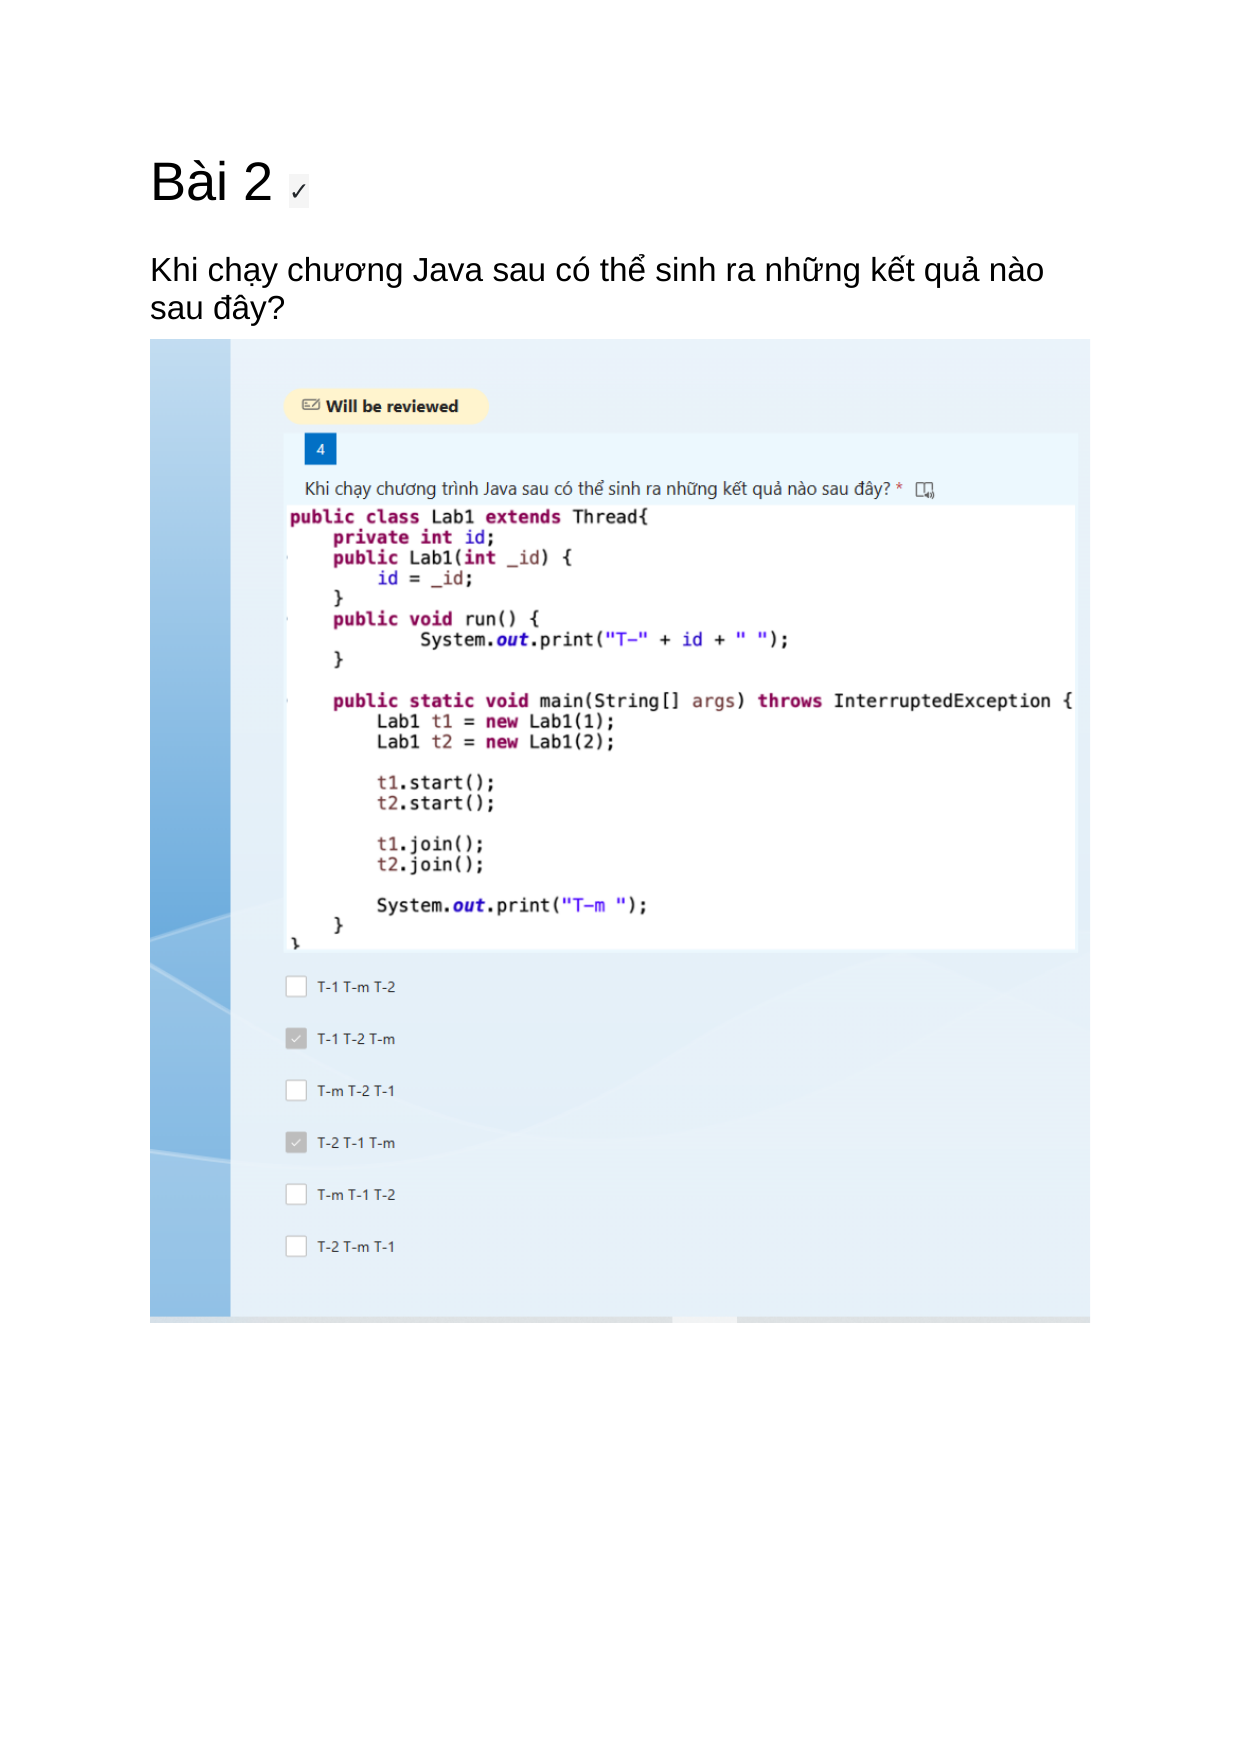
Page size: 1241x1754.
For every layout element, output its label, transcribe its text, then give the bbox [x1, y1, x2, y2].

picture [150, 339, 1091, 1323]
subtitle Khi chạy chương Java sau có thể sinh ra những kết quả nào sau đây? [150, 250, 1090, 327]
subtitle Bài 2 ✓ [150, 150, 1090, 212]
